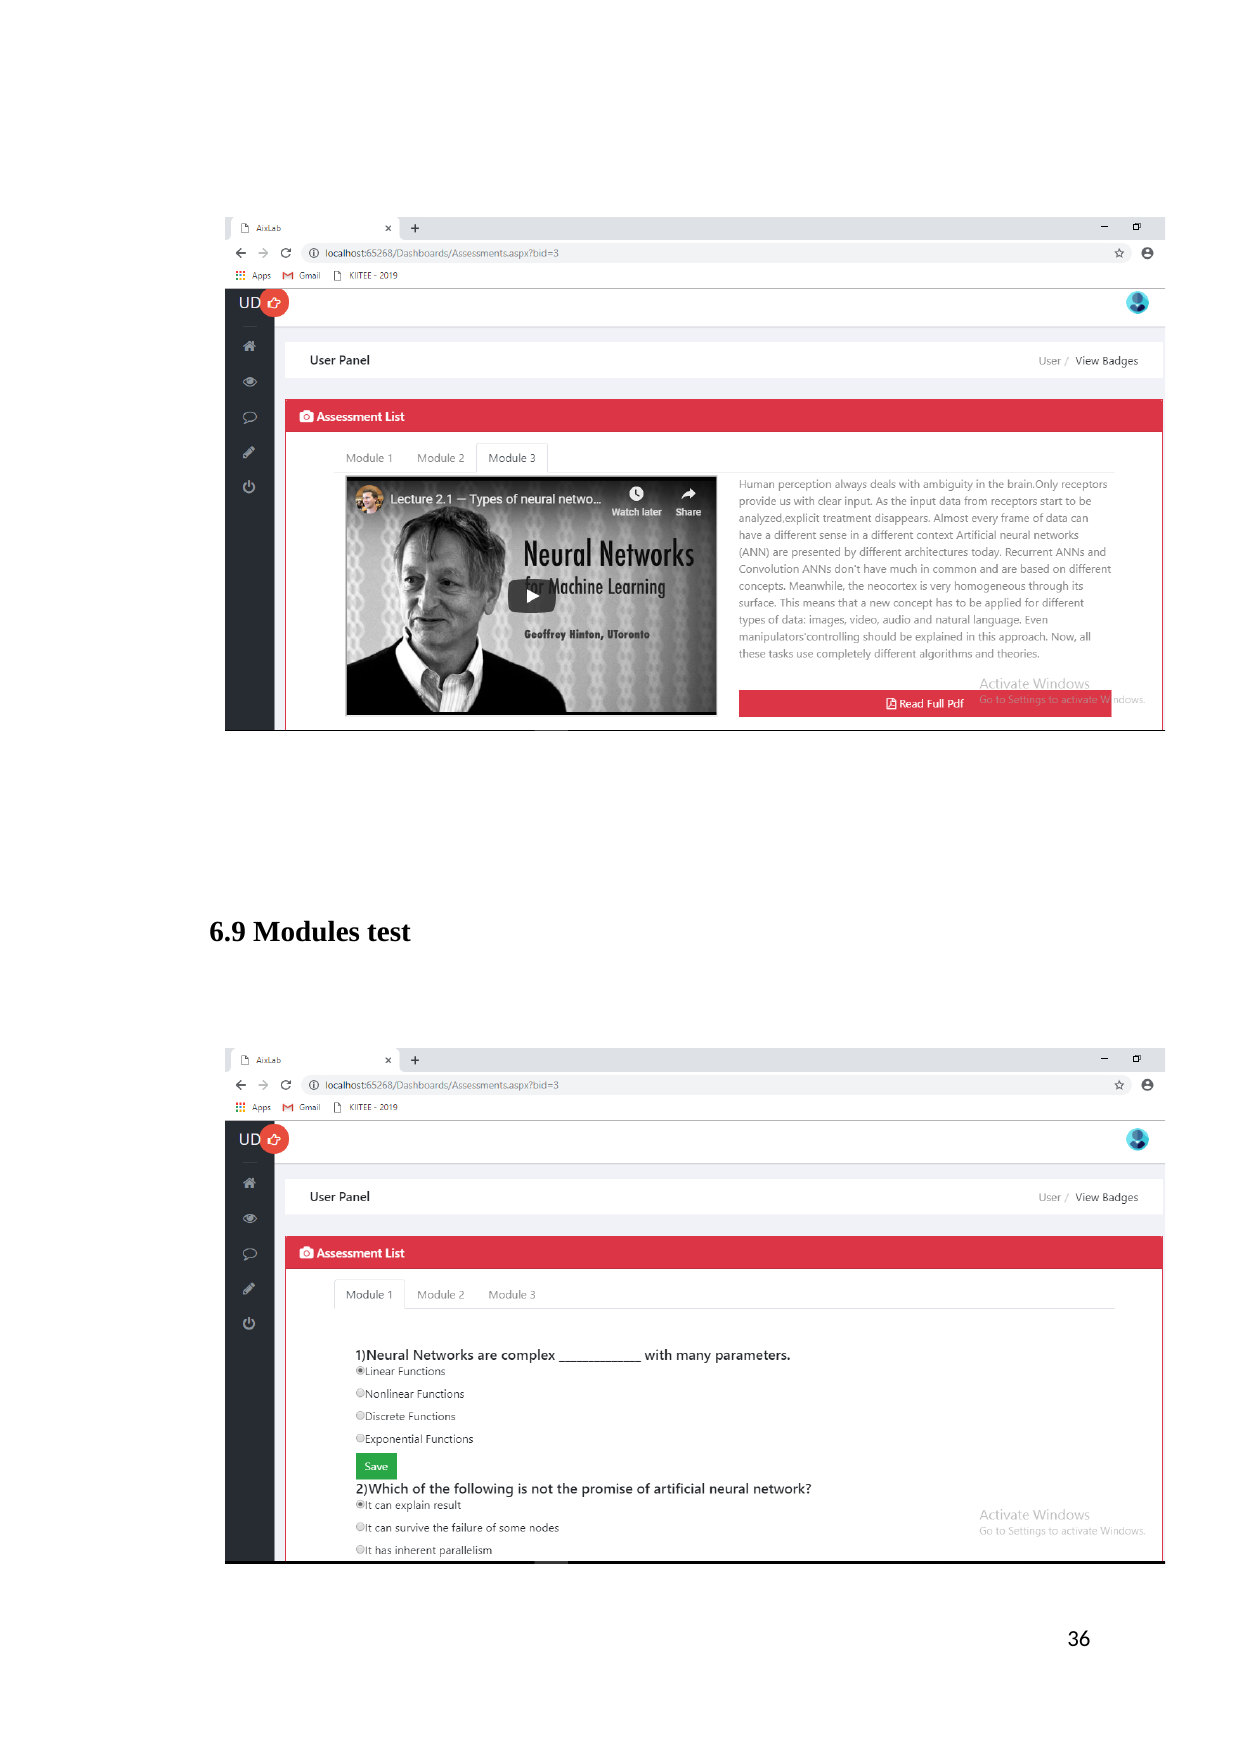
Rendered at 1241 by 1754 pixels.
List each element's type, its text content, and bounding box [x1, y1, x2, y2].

text 6.9 Modules test [209, 914, 1090, 947]
picture [225, 1048, 1166, 1564]
picture [225, 217, 1166, 731]
